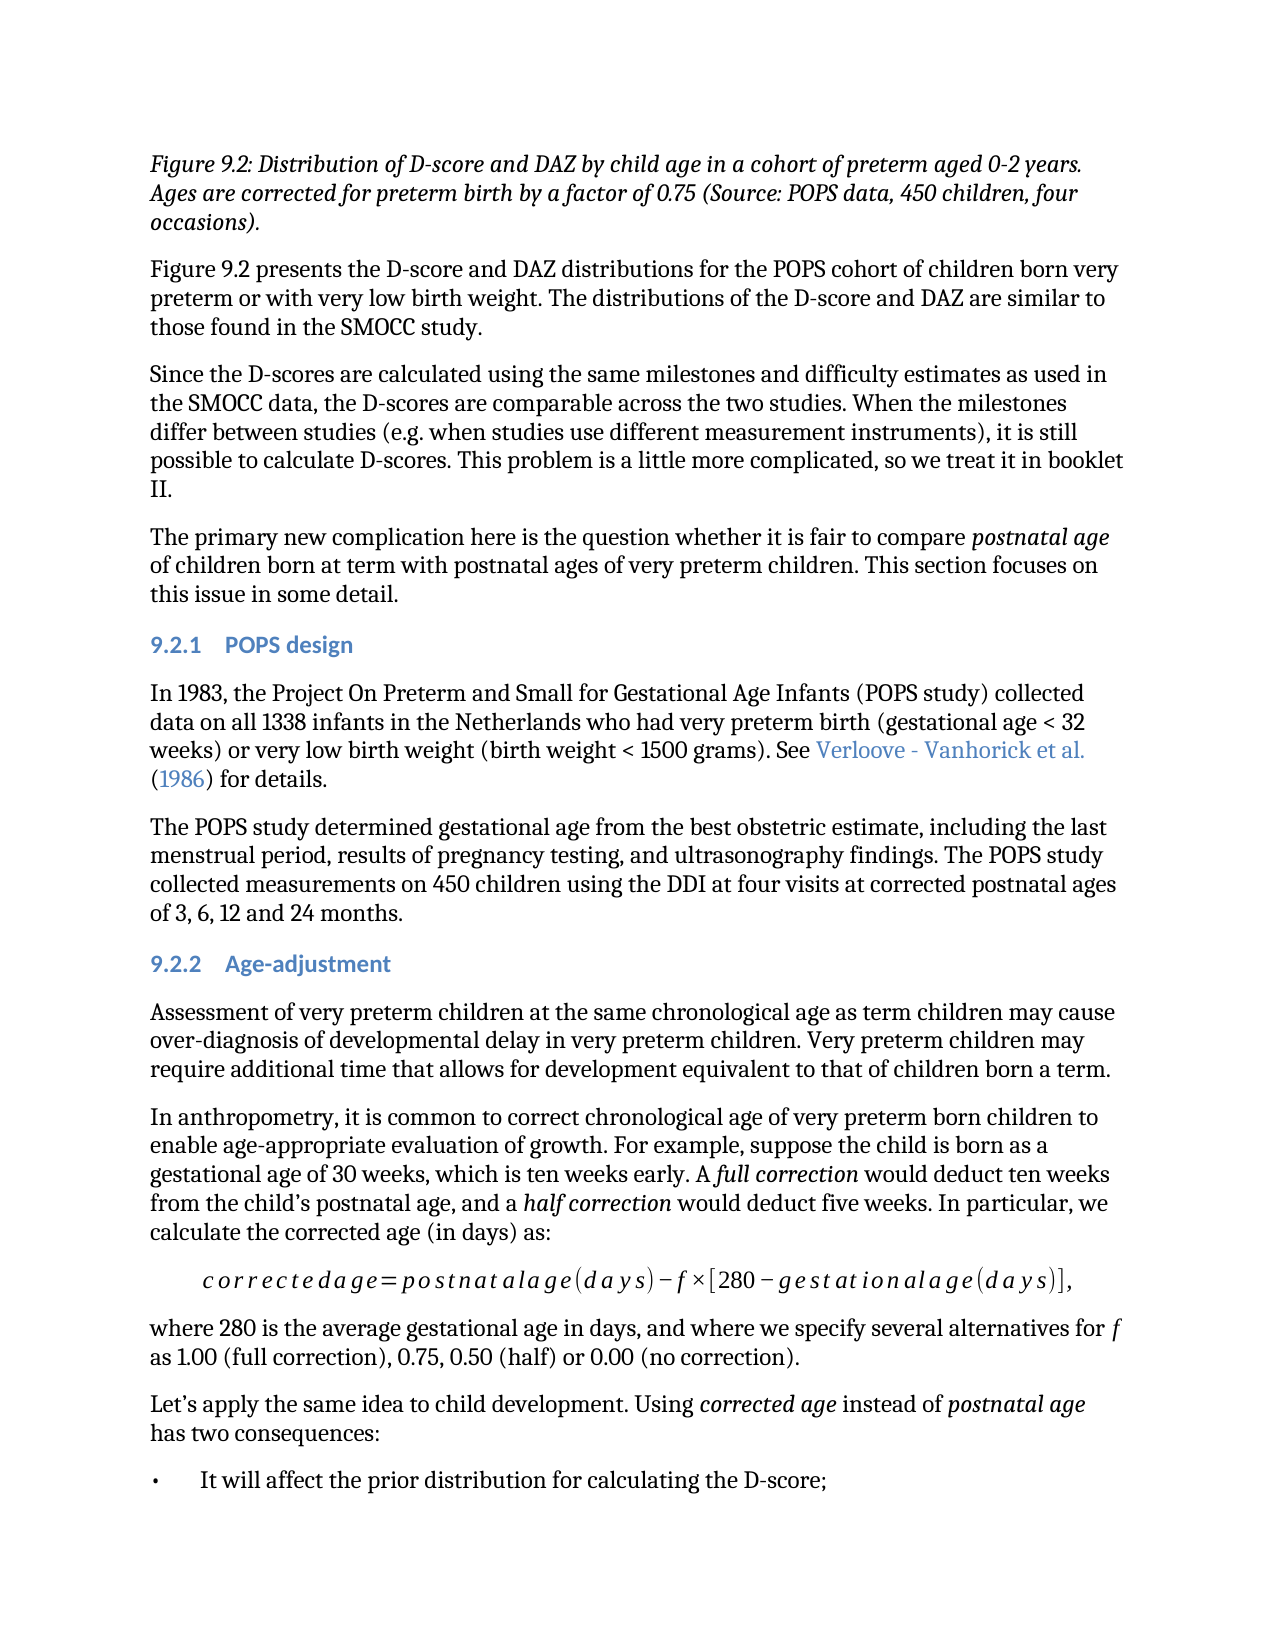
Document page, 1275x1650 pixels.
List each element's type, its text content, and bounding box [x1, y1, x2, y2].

text The primary new complication here is the question whether it is fair to compare postnatal age of children born at term with postnatal ages of very preterm children. This section focuses on this issue in some detail. [150, 522, 1125, 609]
text Figure 9.2 presents the D-score and DAZ distributions for the POPS cohort of children born very preterm or with very low birth weight. The distributions of the D-score and DAZ are similar to those found in the SMOCC study. [150, 255, 1125, 341]
text In 1983, the Project On Preterm and Small for Gestational Age Infants (POPS study) collected data on all 1338 infants in the Netherlands who had very preterm birth (gestational age < 32 weeks) or very low birth weight (birth weight < 1500 grams). See Verloove - Vanhorick et al. (1986) for details. [150, 679, 1125, 794]
text Figure 9.2: Distribution of D-score and DAZ by child age in a cohort of preterm aged 0-2 years. Ages are corrected for preterm birth by a factor of 0.75 (Source: POPS data, 450 children, four occasions). [150, 150, 1125, 236]
text The POPS study determined gestational age from the best obstetric estimate, including the last menstrual period, results of pregnancy testing, and ultrasonography findings. The POPS study collected measurements on 450 children using the DDI at four visits at corrected postnatal ages of 3, 6, 12 and 24 months. [150, 813, 1125, 928]
text Since the D-scores are calculated using the same milestones and difficulty estimates as used in the SMOCC data, the D-scores are comparable across the two studies. When the milestones differ between studies (e.g. when studies use different measurement instruments), it is still possible to calculate D-scores. This problem is a little more complicated, so we treat it in booklet II. [150, 360, 1125, 504]
text Assessment of very preterm children at the same chronological age as term children may cause over-diagnosis of developmental delay in very preterm children. Very preterm children may require additional time that allows for development equivalent to that of children born a term. [150, 998, 1125, 1084]
text where 280 is the average gestational age in days, and where we specify several alternatives for as 1.00 (full correction), 0.75, 0.50 (half) or 0.00 (no correction). [150, 1314, 1125, 1371]
subtitle 9.2.1 POPS design [150, 629, 1125, 660]
subtitle 9.2.2 Age-adjustment [150, 948, 1125, 979]
text In anthropometry, it is common to correct chronological age of very preterm born children to enable age-appropriate evaluation of growth. For example, suppose the child is born as a gestational age of 30 weeks, which is ten weeks early. A full correction would deduct ten weeks from the child’s postnatal age, and a half correction would deduct five weeks. In particular, we calculate the corrected age (in days) as: [150, 1103, 1125, 1246]
text Let’s apply the same idea to child development. Using corrected age instead of postnatal age has two consequences: [150, 1390, 1125, 1448]
list It will affect the prior distribution for calculating the D-score; [150, 1466, 1125, 1495]
